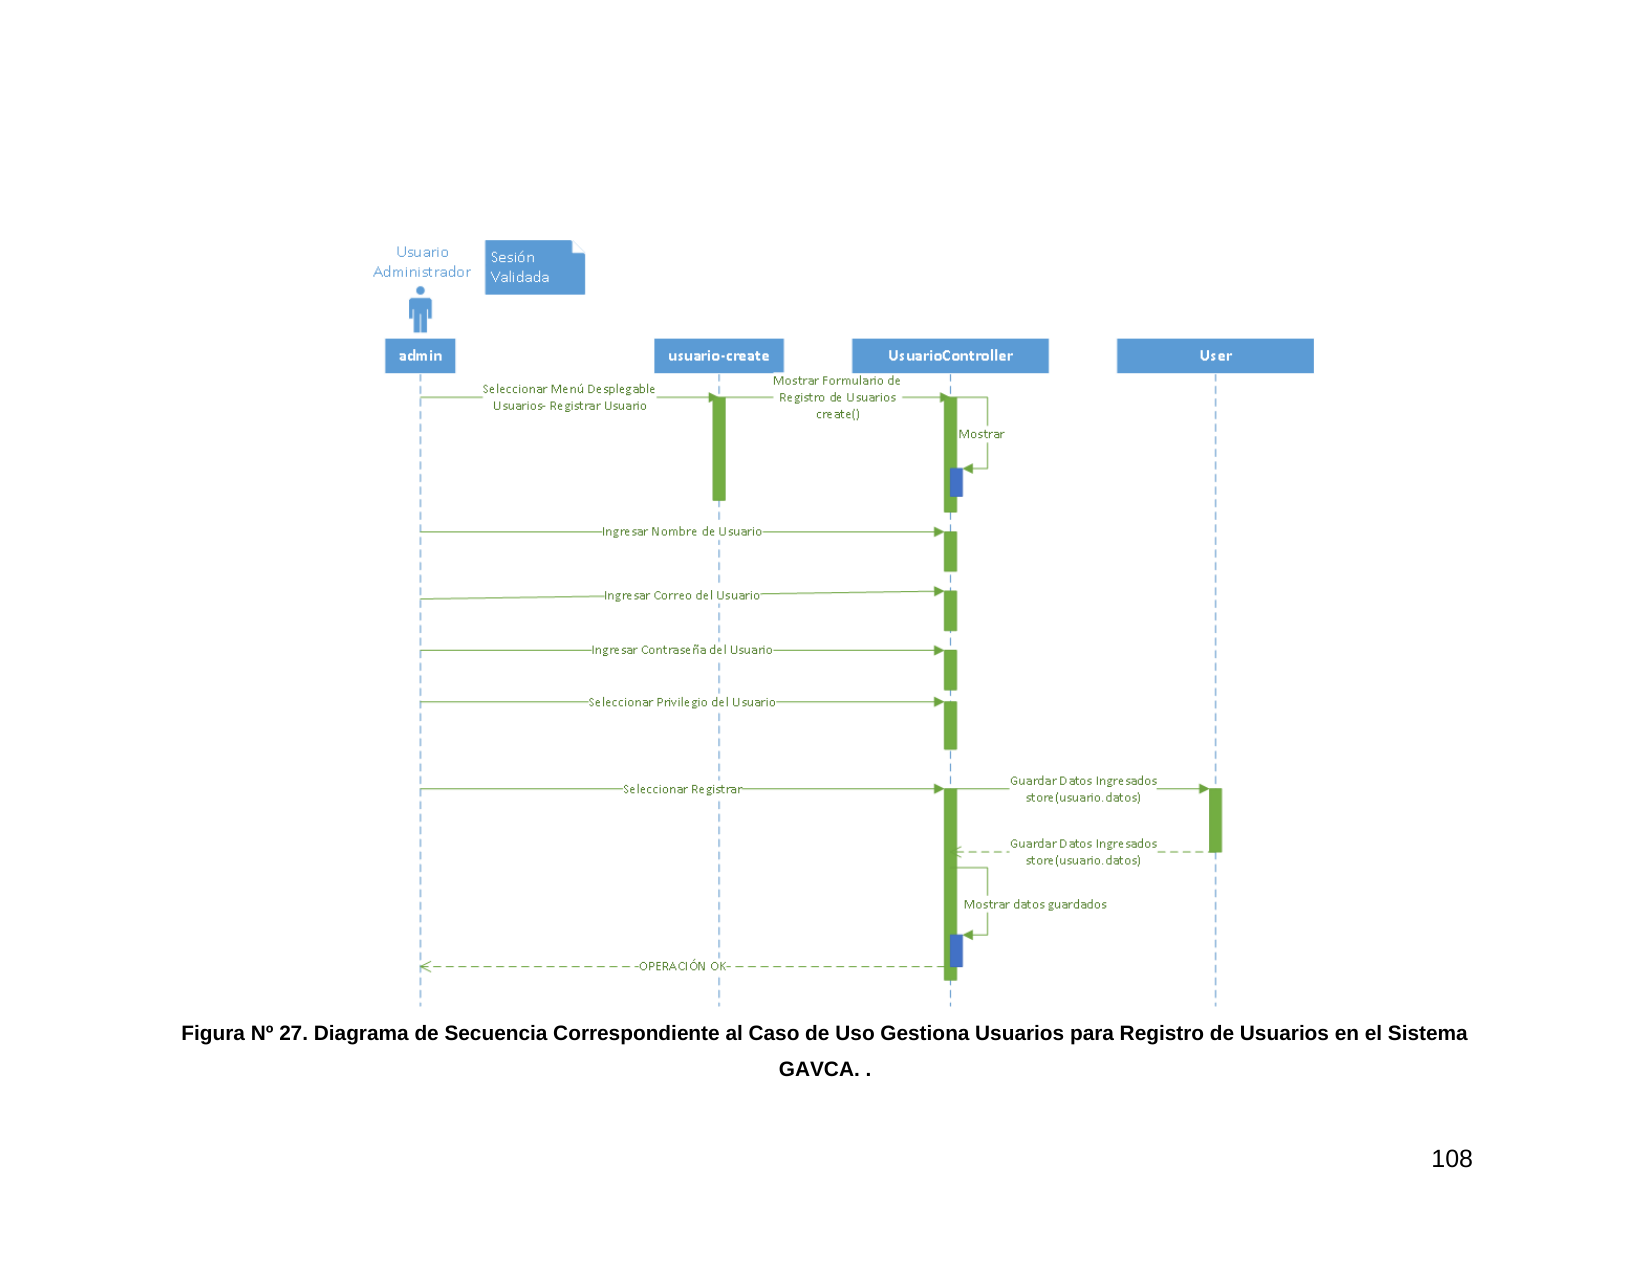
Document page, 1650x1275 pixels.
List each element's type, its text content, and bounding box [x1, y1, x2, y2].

text Figura Nº 27. Diagrama de Secuencia Correspondiente al Caso de Uso Gestiona Usuarios para Registro de Usuarios en el Sistema GAVCA. . [177, 1021, 1473, 1081]
picture [364, 236, 1315, 1007]
